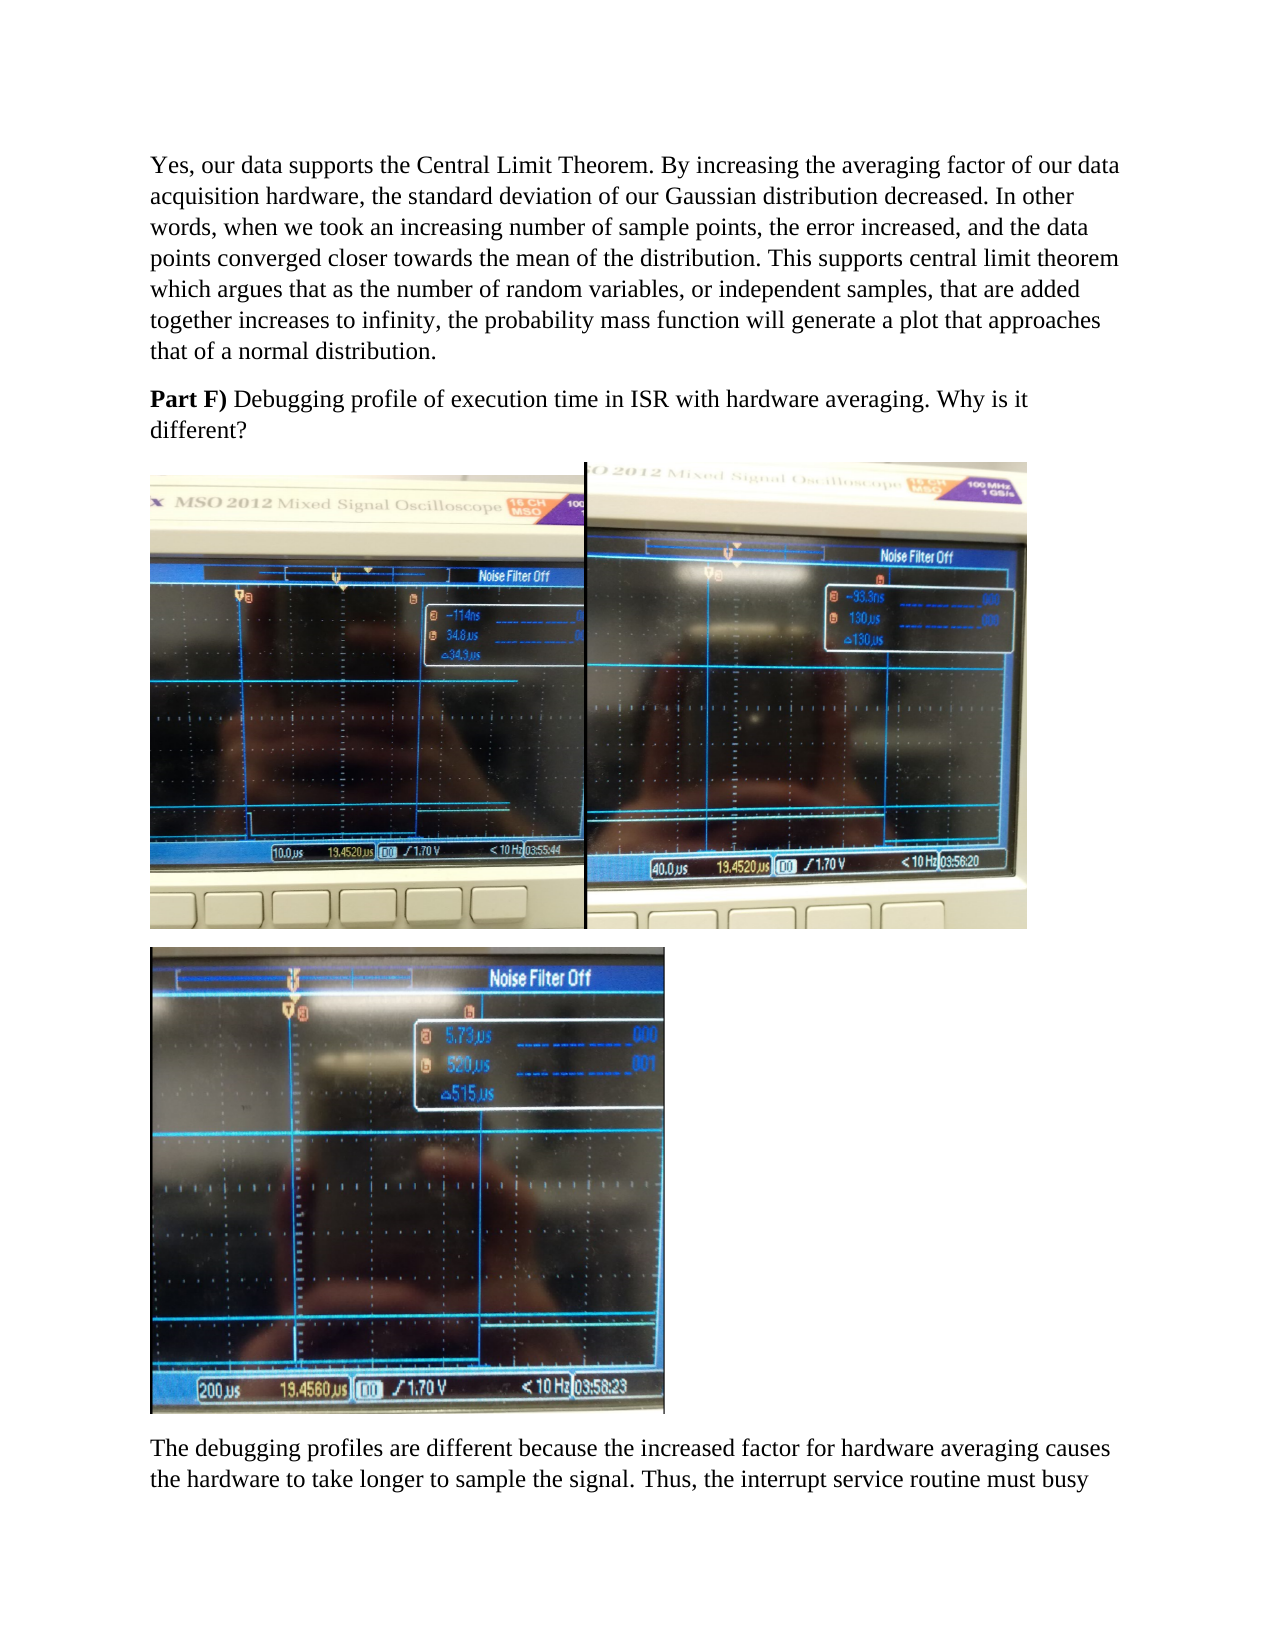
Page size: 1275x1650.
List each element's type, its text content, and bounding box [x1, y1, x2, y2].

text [150, 1433, 1125, 1493]
text Yes, our data supports the Central Limit Theorem. By increasing the averaging factor of our data acquisition hardware, the standard deviation of our Gaussian distribution decreased. In other words, when we took an increasing number of sample points, the error increased, and the data points converged closer towards the mean of the distribution. This supports central limit theorem which argues that as the number of random variables, or independent samples, that are added together increases to infinity, the probability mass function will generate a plot that approaches that of a normal distribution. [150, 150, 1125, 365]
text Part F) Debugging profile of execution time in ISR with hardware averaging. Why is it different? [150, 384, 1125, 444]
picture [150, 947, 665, 1414]
picture [150, 462, 1027, 929]
